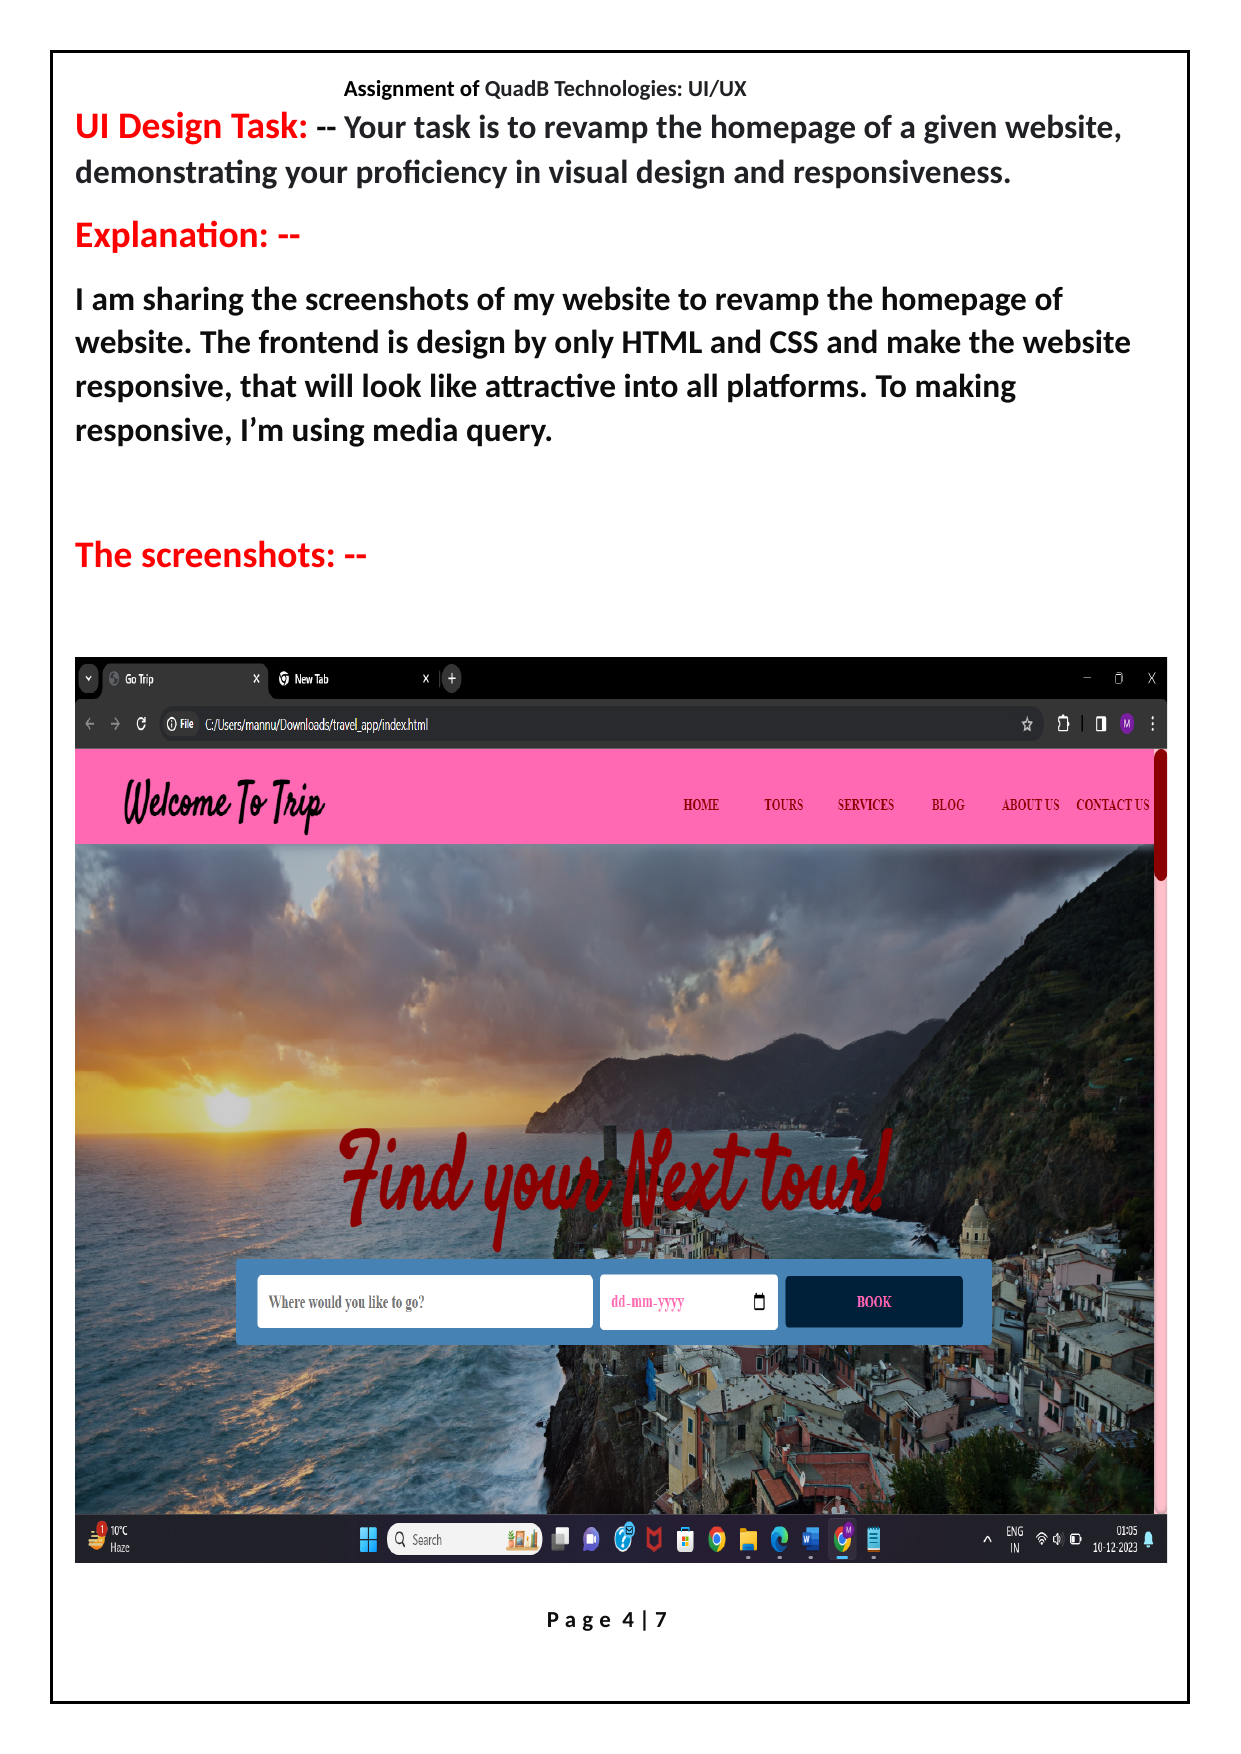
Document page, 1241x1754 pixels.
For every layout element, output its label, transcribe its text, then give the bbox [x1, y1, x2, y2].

text The screenshots: -- [75, 531, 1165, 577]
text I am sharing the screenshots of my website to revamp the homepage of website. The frontend is design by only HTML and CSS and make the website responsive, that will look like attractive into all platforms. To making responsive, I’m using media query. [75, 278, 1165, 450]
text UI Design Task: -- Your task is to revamp the homepage of a given website, demonstrating your proficiency in visual design and responsiveness. [75, 102, 1165, 192]
text Explanation: -- [75, 211, 1165, 257]
picture [75, 657, 1168, 1563]
